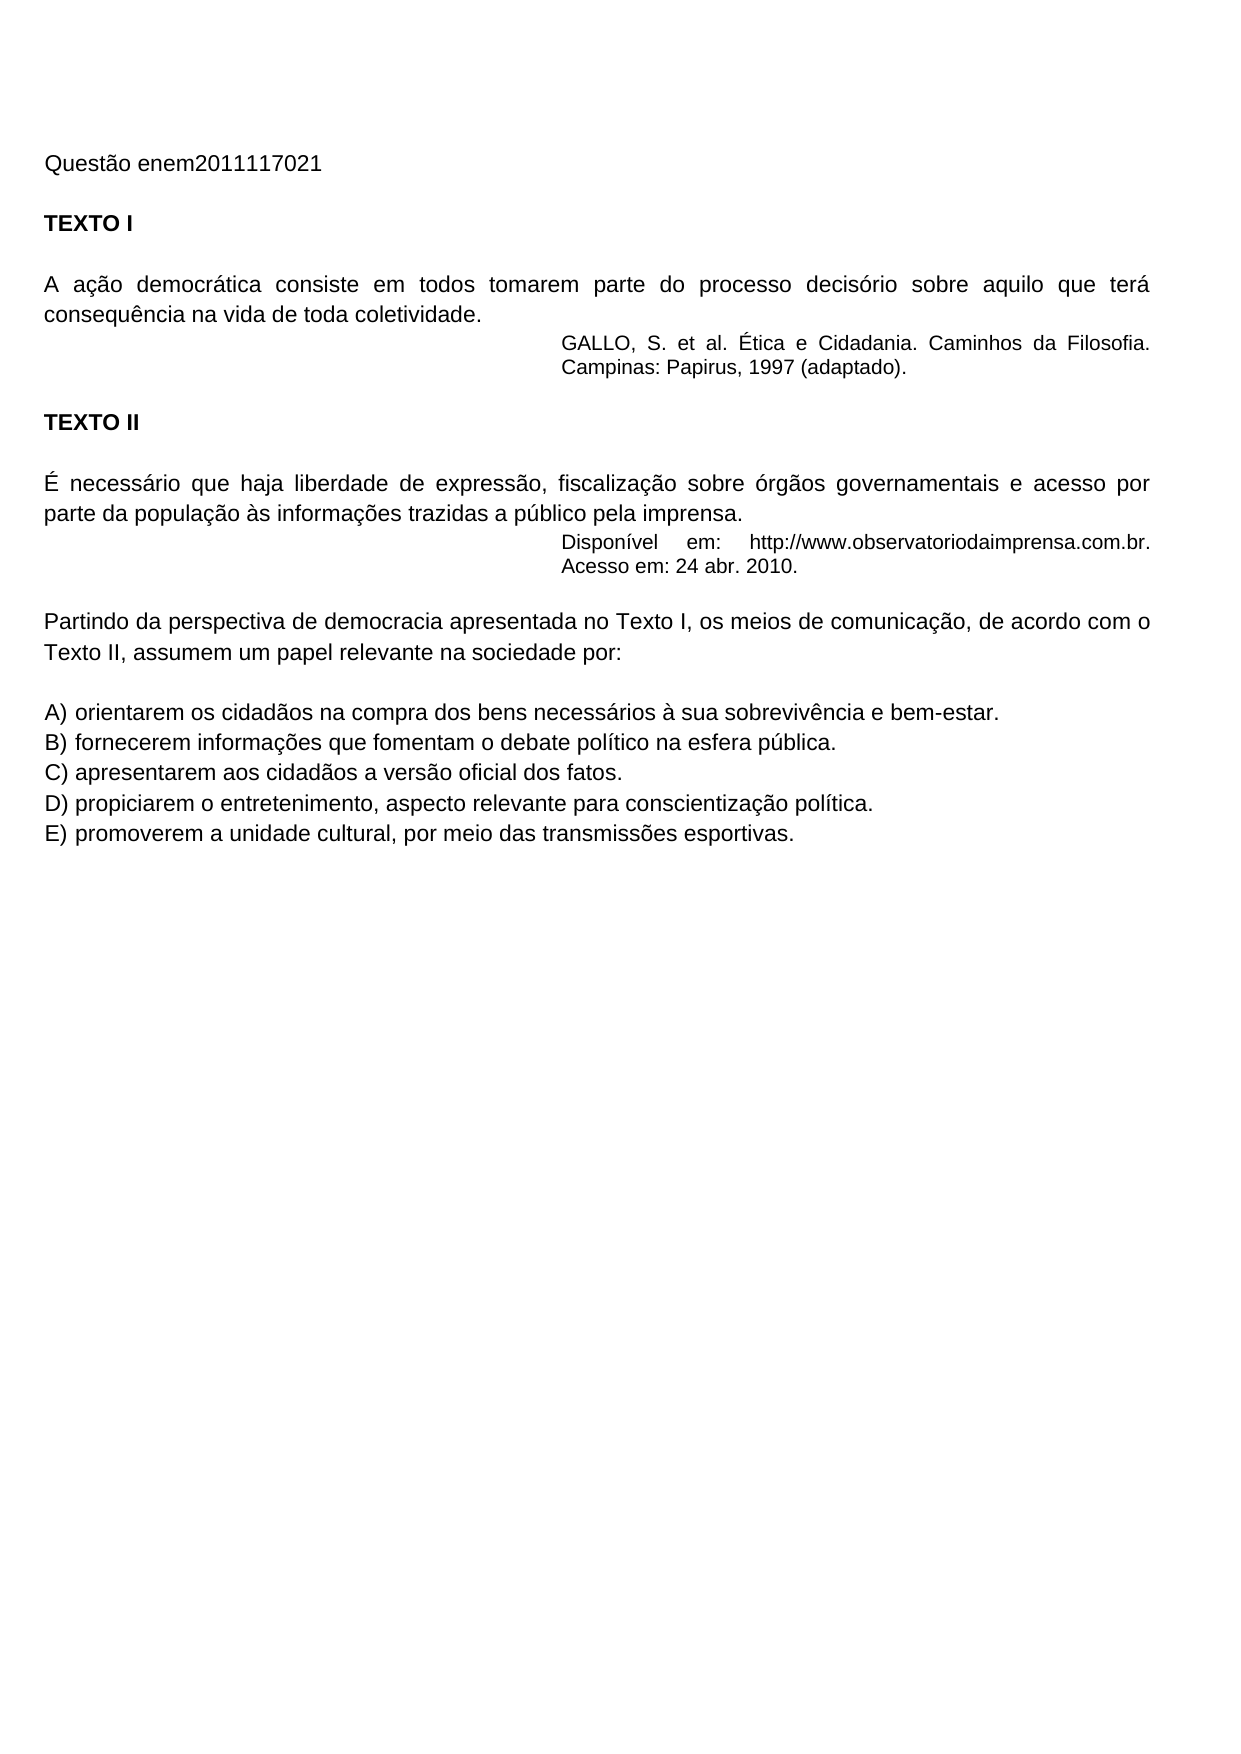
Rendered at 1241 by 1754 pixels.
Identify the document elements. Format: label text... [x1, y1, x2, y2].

list fornecerem informações que fomentam o debate político na esfera pública. [44, 729, 1151, 756]
list propiciarem o entretenimento, aspecto relevante para conscientização política. [44, 789, 1151, 816]
text É necessário que haja liberdade de expressão, fiscalização sobre órgãos governamentais e acesso por parte da população às informações trazidas a público pela imprensa. [44, 470, 1151, 526]
list orientarem os cidadãos na compra dos bens necessários à sua sobrevivência e bem-estar. [44, 699, 1151, 725]
text Disponível em: http://www.observatoriodaimprensa.com.br. Acesso em: 24 abr. 2010. [561, 530, 1151, 578]
list apresentarem aos cidadãos a versão oficial dos fatos. [44, 759, 1151, 786]
text GALLO, S. et al. Ética e Cidadania. Caminhos da Filosofia. Campinas: Papirus, 1997 (adaptado). [561, 331, 1151, 379]
text A ação democrática consiste em todos tomarem parte do processo decisório sobre aquilo que terá consequência na vida de toda coletividade. [44, 271, 1151, 327]
text Partindo da perspectiva de democracia apresentada no Texto I, os meios de comunicação, de acordo com o Texto II, assumem um papel relevante na sociedade por: [44, 608, 1151, 665]
text TEXTO II [44, 409, 1151, 436]
text Questão enem2011117021 [44, 150, 1151, 176]
list promoverem a unidade cultural, por meio das transmissões esportivas. [44, 820, 1151, 846]
text TEXTO I [44, 210, 1151, 237]
